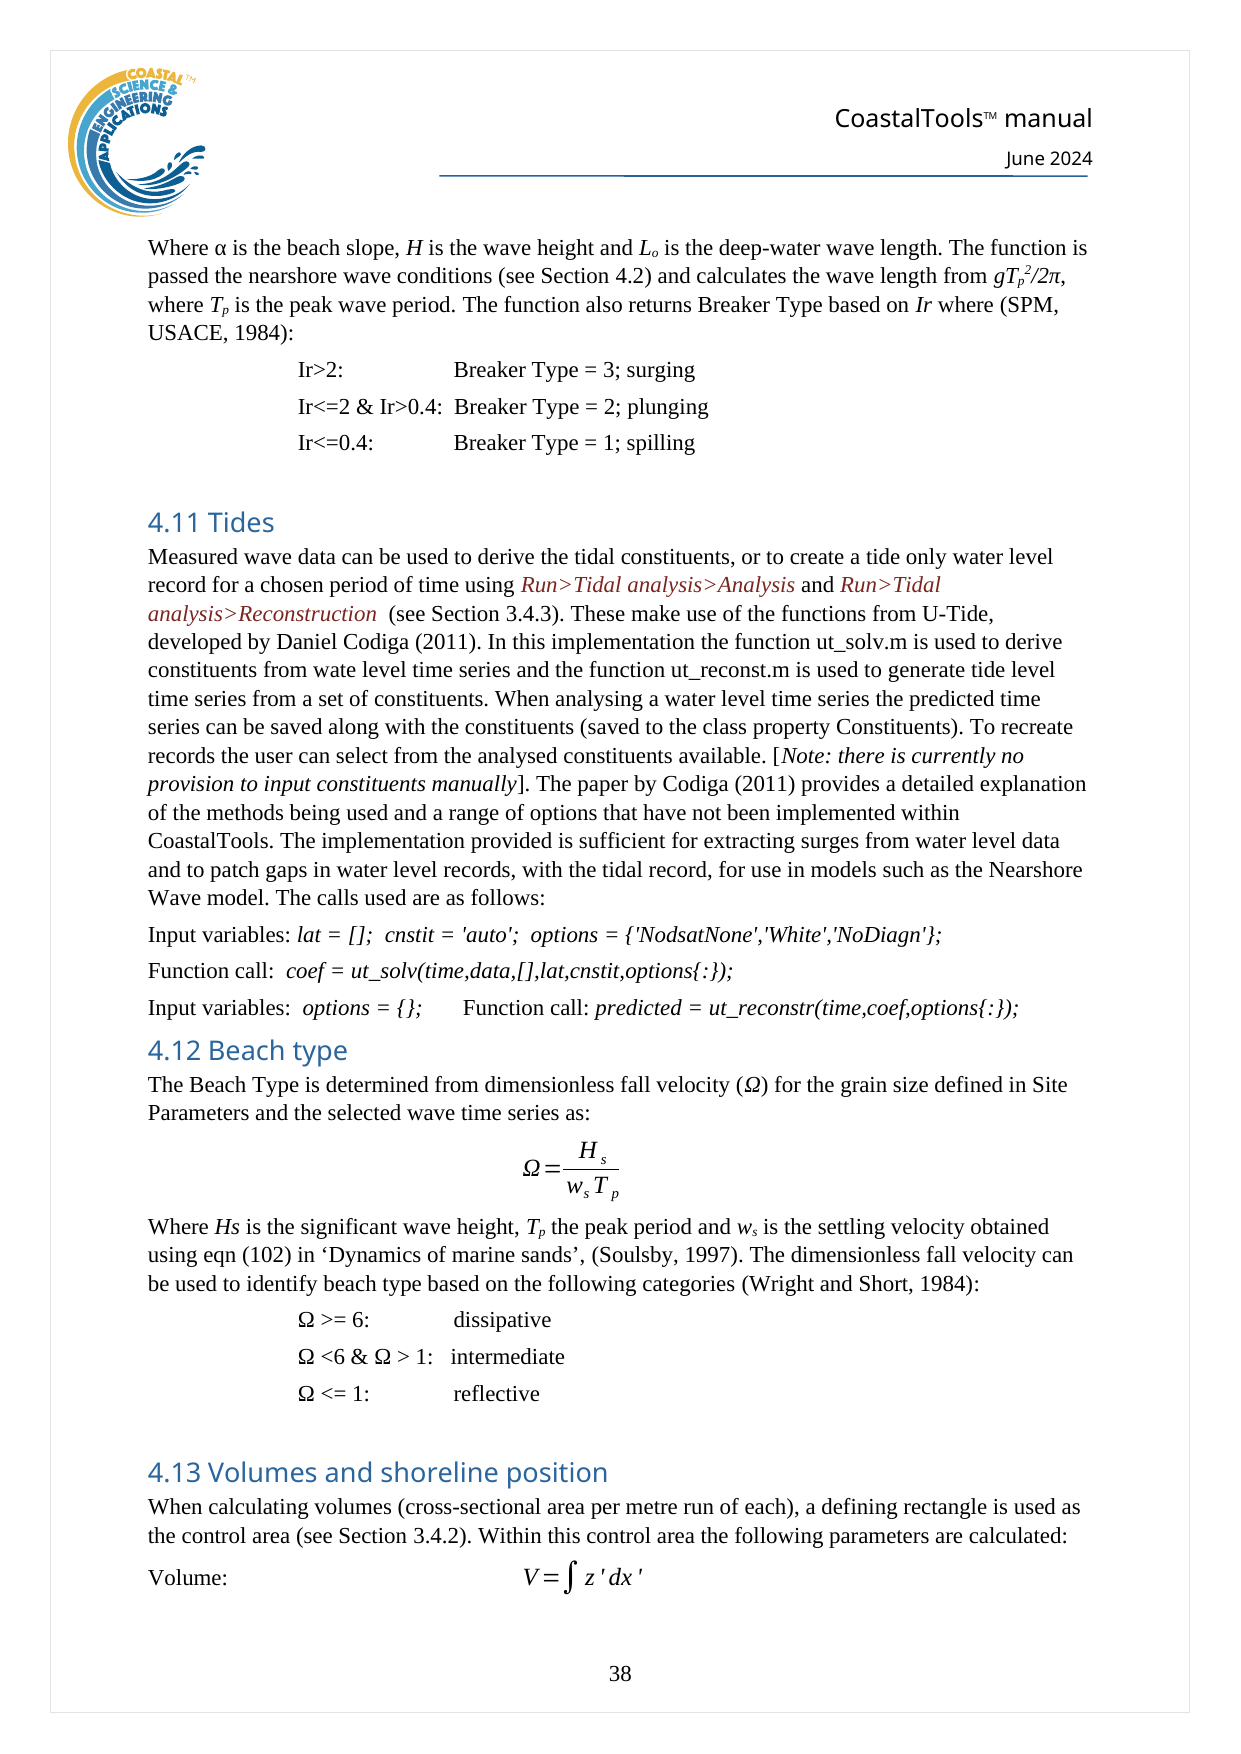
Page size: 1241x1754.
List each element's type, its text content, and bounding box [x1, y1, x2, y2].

text When calculating volumes (cross-sectional area per metre run of each), a defining rectangle is used as the control area (see Section 3.4.2). Within this control area the following parameters are calculated: [148, 1493, 1093, 1548]
subtitle Tides [148, 503, 1093, 540]
text Ω <6 & Ω > 1: intermediate [298, 1343, 1093, 1370]
text Ir>2: Breaker Type = 3; surging [298, 356, 1093, 382]
text Measured wave data can be used to derive the tidal constituents, or to create a tide only water level record for a chosen period of time using Run>Tidal analysis>Analysis and Run>Tidal analysis>Reconstruction (see Section 3.4.3). These make use of the functions from U-Tide, developed by Daniel Codiga (2011). In this implementation the function ut_solv.m is used to derive constituents from wate level time series and the function ut_reconst.m is used to generate tide level time series from a set of constituents. When analysing a water level time series the predicted time series can be saved along with the constituents (saved to the class property Constituents). To recreate records the user can select from the analysed constituents available. [Note: there is currently no provision to input constituents manually]. The paper by Codiga (2011) provides a detailed explanation of the methods being used and a range of options that have not been implemented within CoastalTools. The implementation provided is sufficient for extracting surges from water level data and to patch gaps in water level records, with the tidal record, for use in models such as the Nearshore Wave model. The calls used are as follows: [148, 543, 1093, 910]
text Function call: coef = ut_solv(time,data,[],lat,cnstit,options{:}); [148, 958, 1093, 984]
text Where Hs is the significant wave height, Tp the peak period and ws is the settling velocity obtained using eqn (102) in ‘Dynamics of marine sands’, (Soulsby, 1997). The dimensionless fall velocity can be used to identify beach type based on the following categories (Wright and Short, 1984): [148, 1213, 1093, 1296]
text Ir<=2 & Ir>0.4: Breaker Type = 2; plunging [298, 393, 1093, 419]
text Volume: [148, 1559, 1093, 1596]
text Input variables: lat = []; cnstit = 'auto'; options = {'NodsatNone','White','NoDiagn'}; [148, 921, 1093, 947]
subtitle Volumes and shoreline position [148, 1454, 1093, 1491]
text Where α is the beach slope, H is the wave height and Lo is the deep-water wave length. The function is passed the nearshore wave conditions (see Section 4.2) and calculates the wave length from gTp2/2π, where Tp is the peak wave period. The function also returns Breaker Type based on Ir where (SPM, USACE, 1984): [148, 234, 1093, 346]
subtitle Beach type [148, 1031, 1093, 1068]
text Ir<=0.4: Breaker Type = 1; spilling [298, 429, 1093, 456]
text Input variables: options = {}; Function call: predicted = ut_reconstr(time,coef,options{:}); [148, 994, 1093, 1021]
text Ω >= 6: dissipative [298, 1307, 1093, 1333]
text Ω <= 1: reflective [298, 1380, 1093, 1406]
text The Beach Type is determined from dimensionless fall velocity (Ω) for the grain size defined in Site Parameters and the selected wave time series as: [148, 1071, 1093, 1126]
